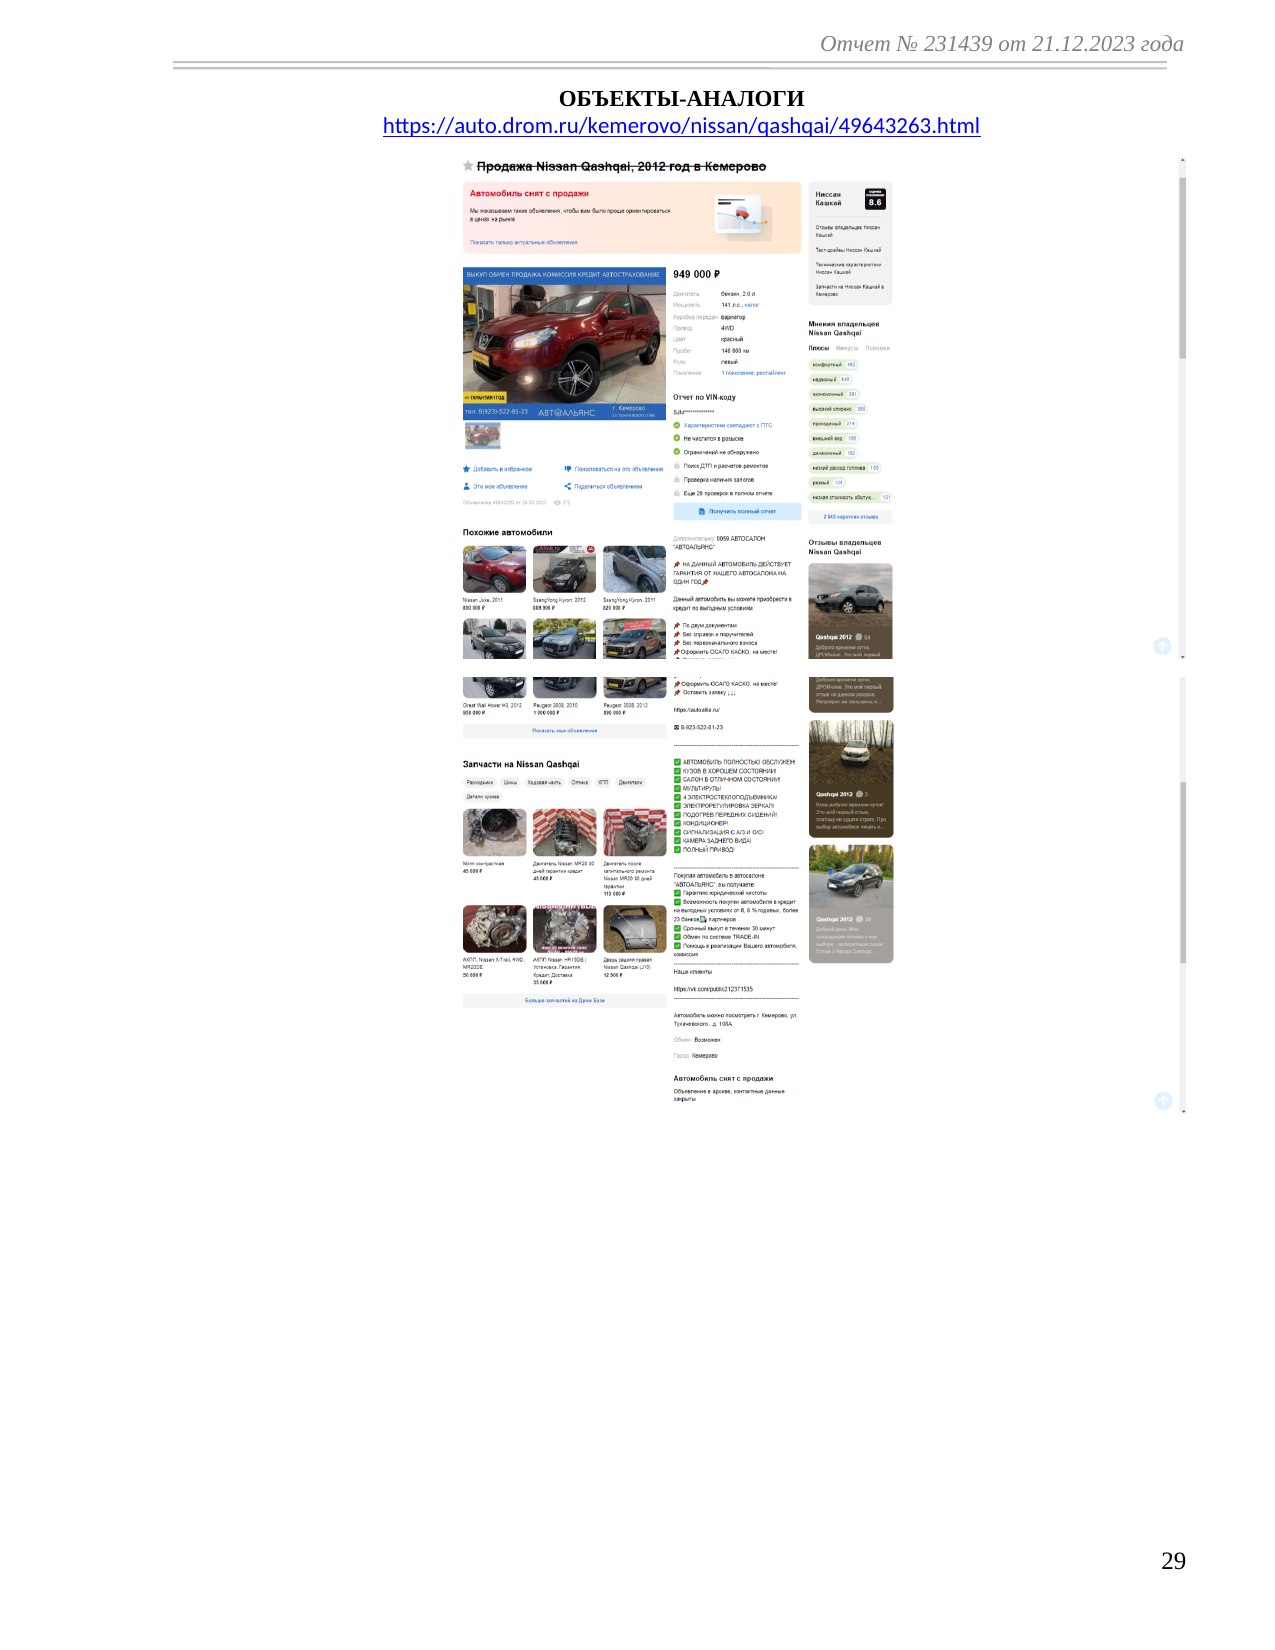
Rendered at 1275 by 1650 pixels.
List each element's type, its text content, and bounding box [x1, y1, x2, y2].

picture [177, 158, 1187, 659]
text https://auto.drom.ru/kemerovo/nissan/qashqai/49643263.html [177, 112, 1186, 139]
picture [177, 677, 1187, 1113]
subtitle ОБЪЕКТЫ-АНАЛОГИ [177, 85, 1186, 112]
